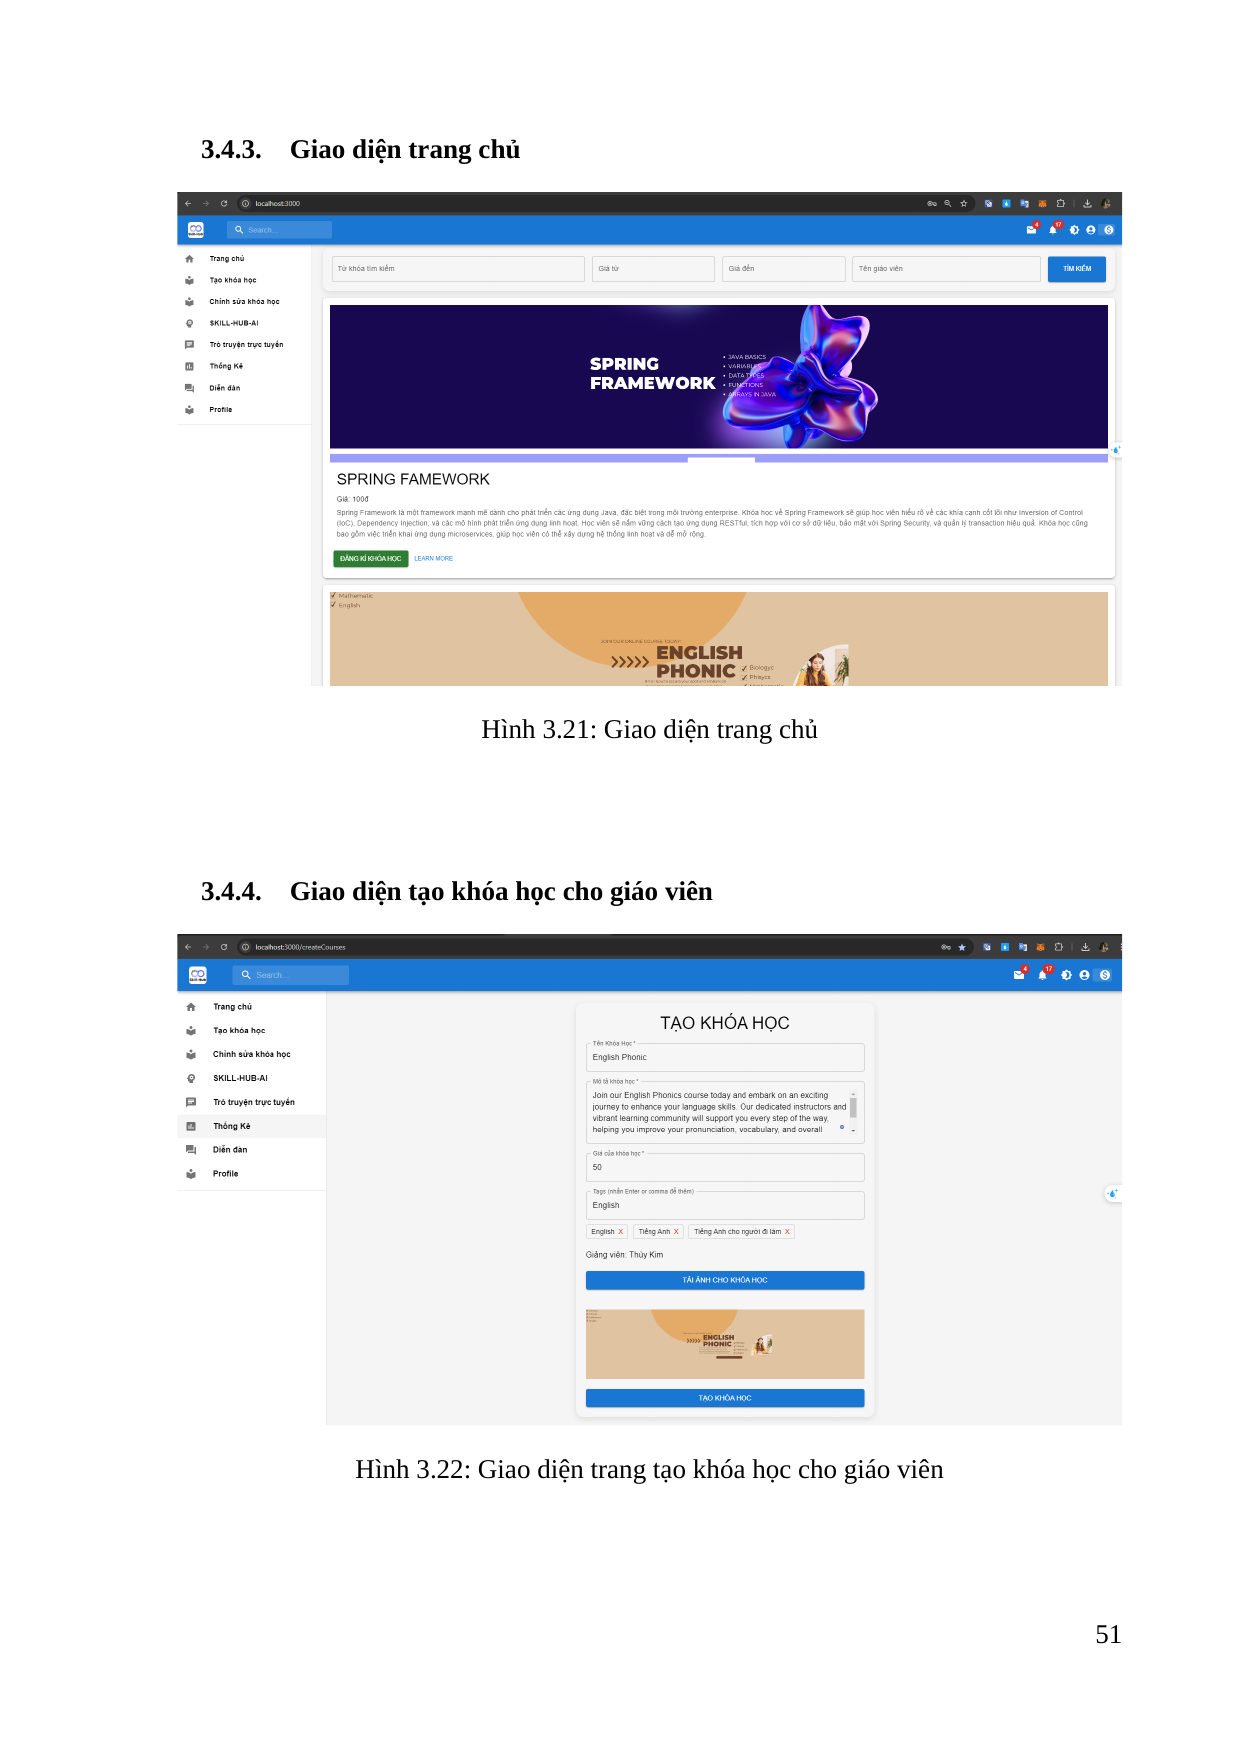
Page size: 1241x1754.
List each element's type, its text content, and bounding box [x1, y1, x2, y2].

picture [177, 934, 1123, 1425]
subtitle Giao diện tạo khóa học cho giáo viên [201, 875, 1122, 907]
subtitle Giao diện trang chủ [201, 133, 1122, 164]
picture [177, 192, 1123, 686]
